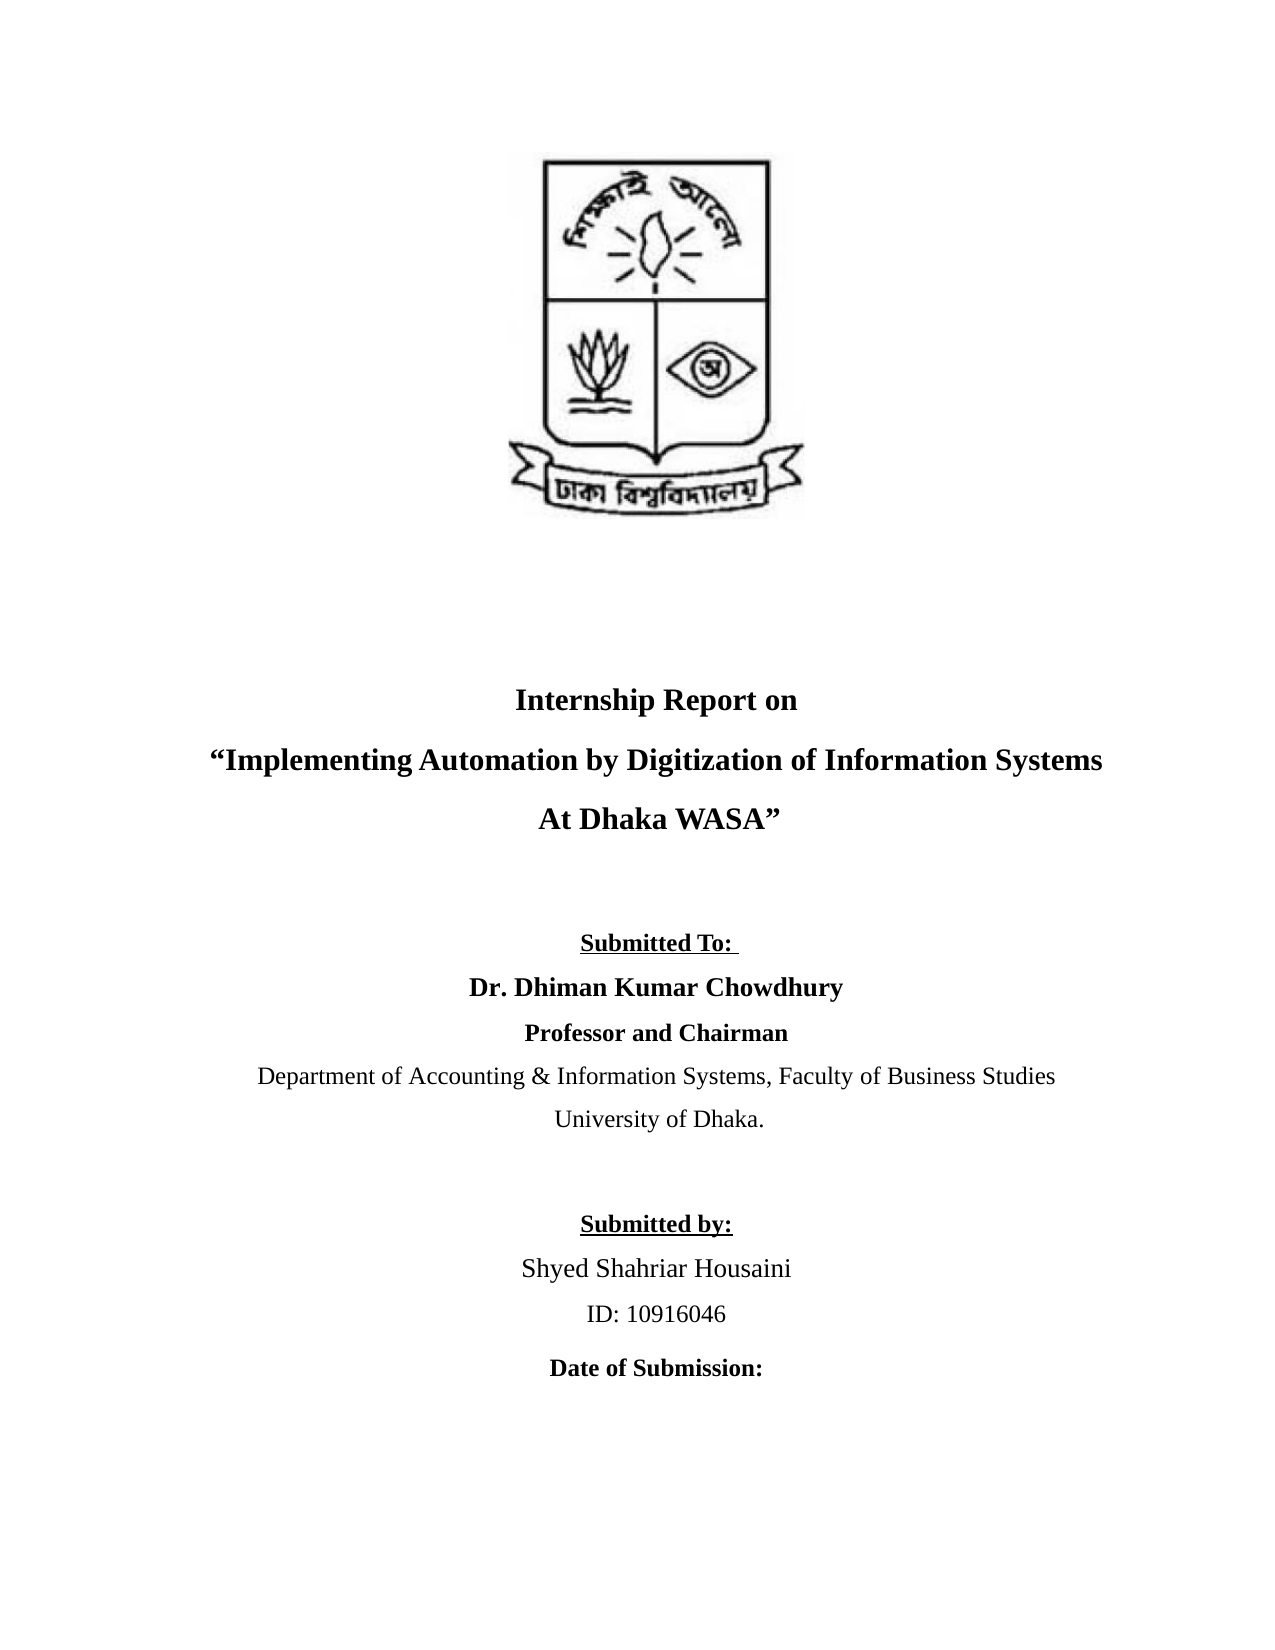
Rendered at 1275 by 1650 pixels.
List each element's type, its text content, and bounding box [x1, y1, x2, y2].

picture [507, 152, 805, 519]
subtitle Professor and Chairman [150, 1018, 1162, 1046]
text At Dhaka WASA” [150, 800, 1162, 836]
text Submitted To: [150, 928, 1162, 957]
text Shyed Shahriar Housaini [150, 1252, 1162, 1283]
text University of Dhaka. [150, 1104, 1162, 1133]
text Date of Submission: [150, 1353, 1162, 1382]
text ID: 10916046 [150, 1299, 1162, 1328]
text Submitted by: [150, 1209, 1162, 1238]
text “Implementing Automation by Digitization of Information Systems [150, 741, 1162, 777]
text Department of Accounting & Information Systems, Faculty of Business Studies [150, 1061, 1162, 1089]
subtitle Dr. Dhiman Kumar Chowdhury [150, 971, 1162, 1002]
text Internship Report on [150, 681, 1162, 717]
